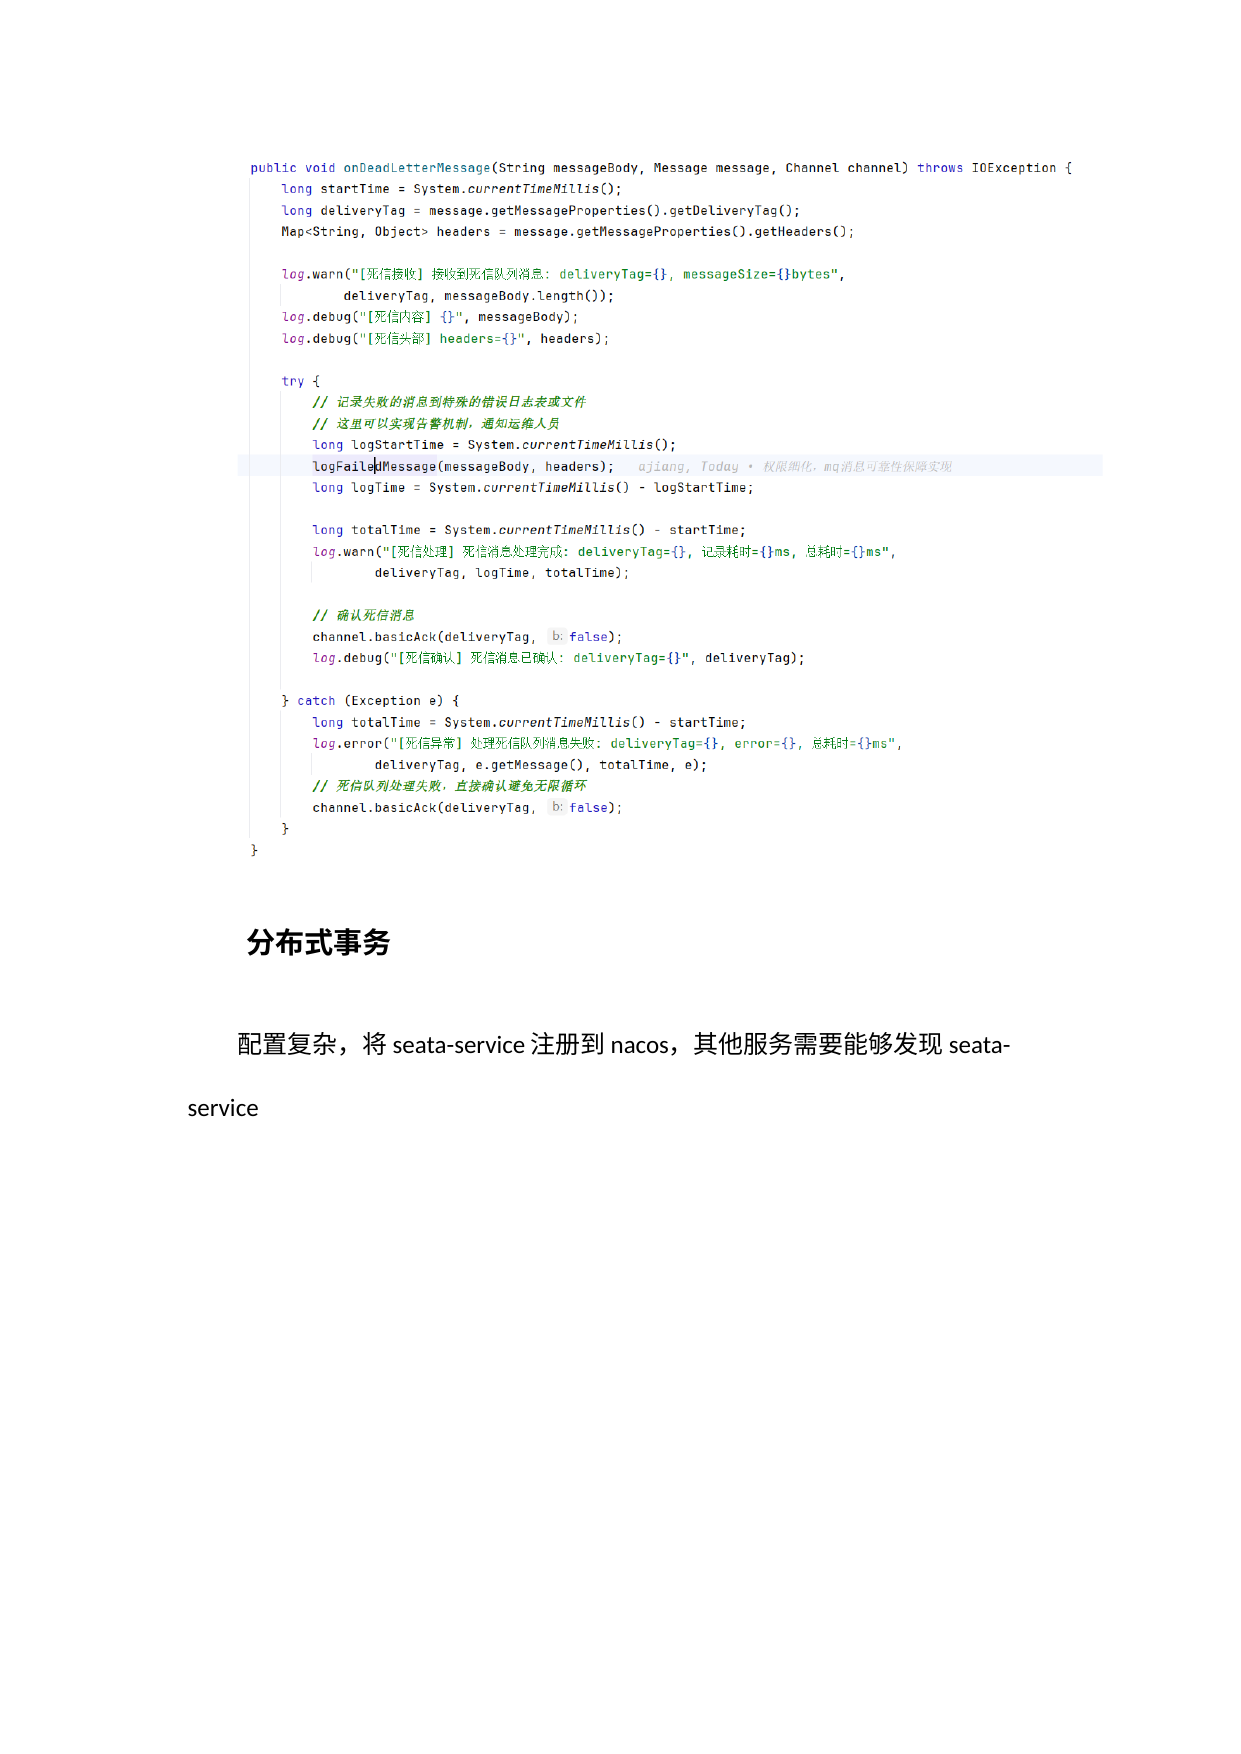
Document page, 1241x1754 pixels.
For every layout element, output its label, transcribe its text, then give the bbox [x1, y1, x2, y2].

picture [237, 161, 1103, 862]
text 配置复杂，将seata-service注册到nacos，其他服务需要能够发现seata-service [187, 1010, 1053, 1124]
subtitle 分布式事务 [187, 908, 1053, 973]
